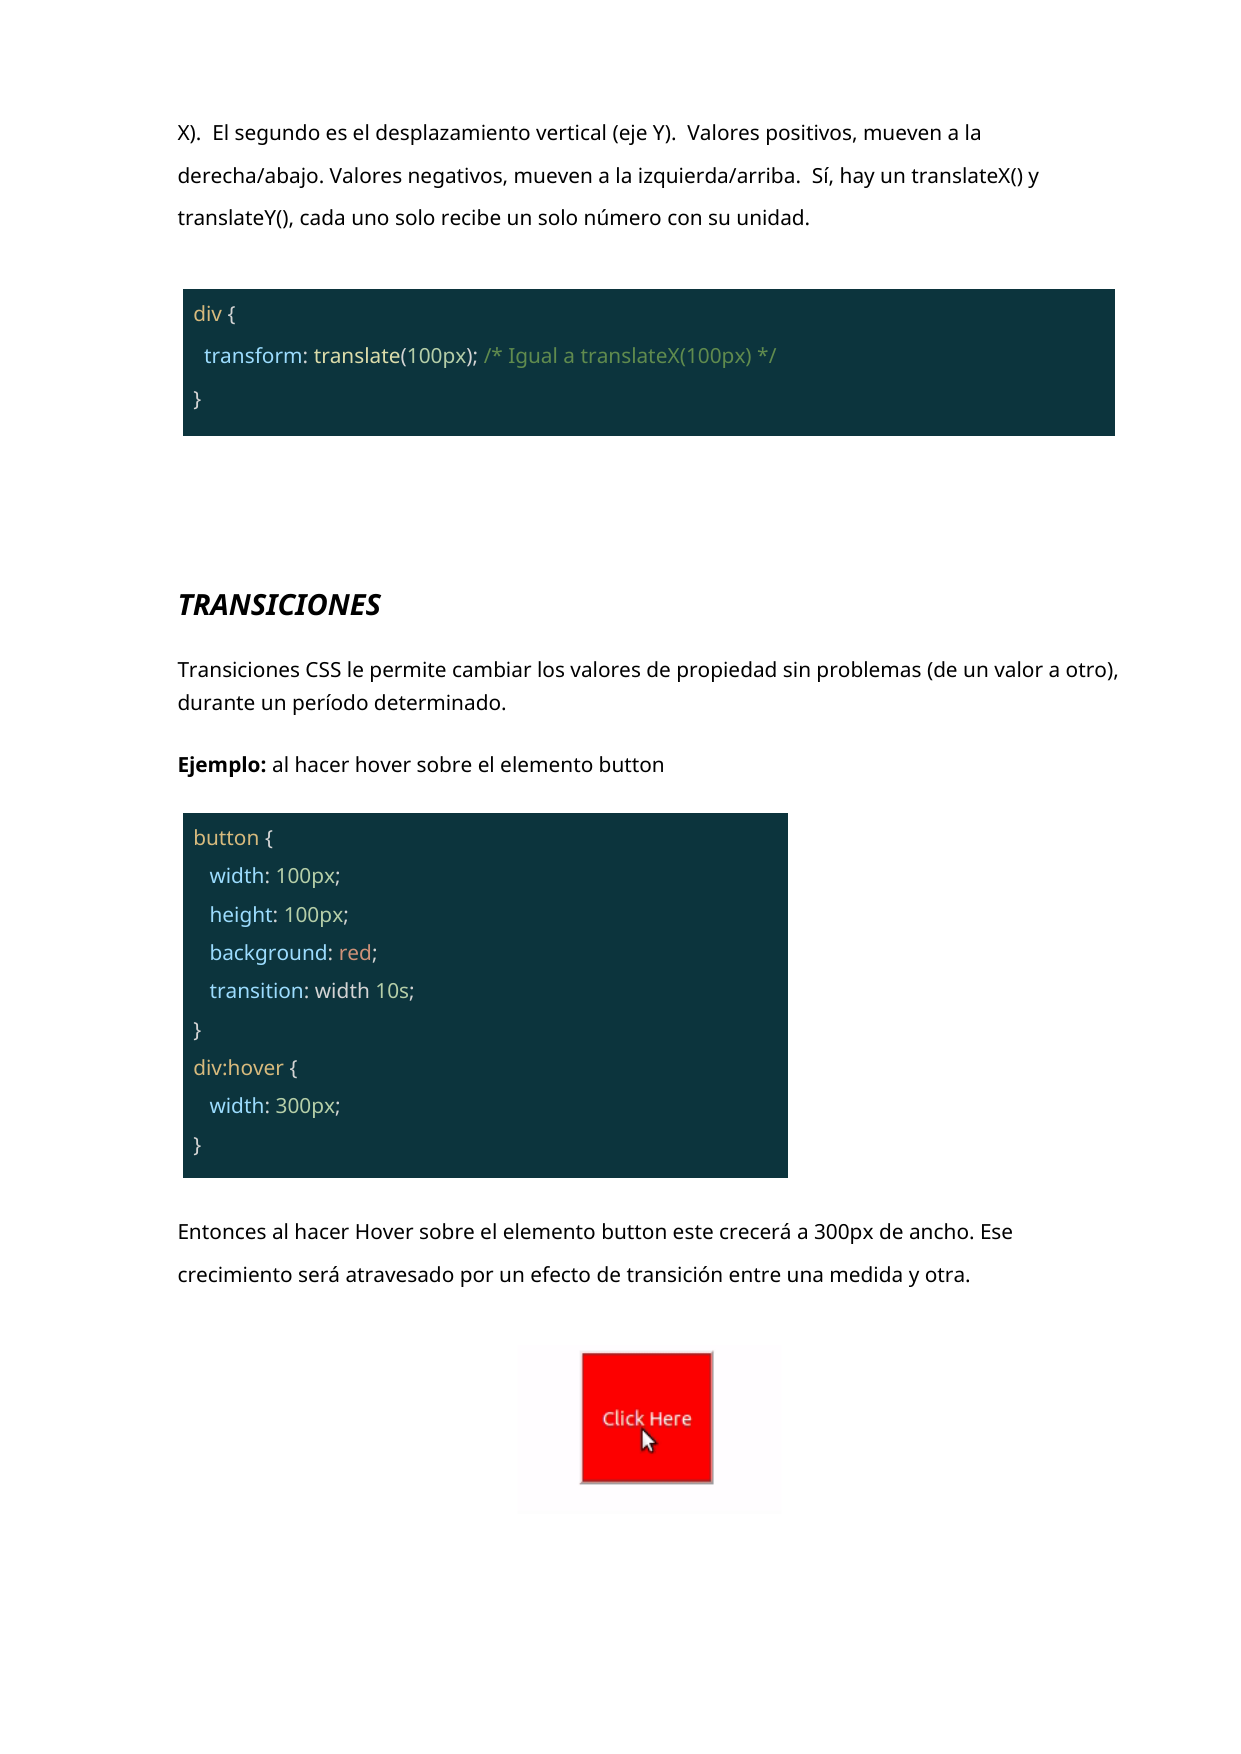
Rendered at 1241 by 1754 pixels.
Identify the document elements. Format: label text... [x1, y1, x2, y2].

text Ejemplo: al hacer hover sobre el elemento button [177, 750, 1122, 809]
picture [517, 1345, 782, 1514]
title TRANSICIONES [177, 584, 1122, 624]
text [177, 118, 1122, 232]
text Transiciones CSS le permite cambiar los valores de propiedad sin problemas (de un valor a otro), durante un período determinado. [177, 655, 1122, 746]
table_header button { width: 100px; height: 100px; background: red; transition: width 10s; } div:hover { width: 300px; } [183, 813, 788, 1178]
table_header div { transform: translate(100px); /* Igual a translateX(100px) */ } [183, 289, 1115, 436]
text Entonces al hacer Hover sobre el elemento button este crecerá a 300px de ancho. Ese crecimiento será atravesado por un efecto de transición entre una medida y otra. [177, 1217, 1122, 1288]
